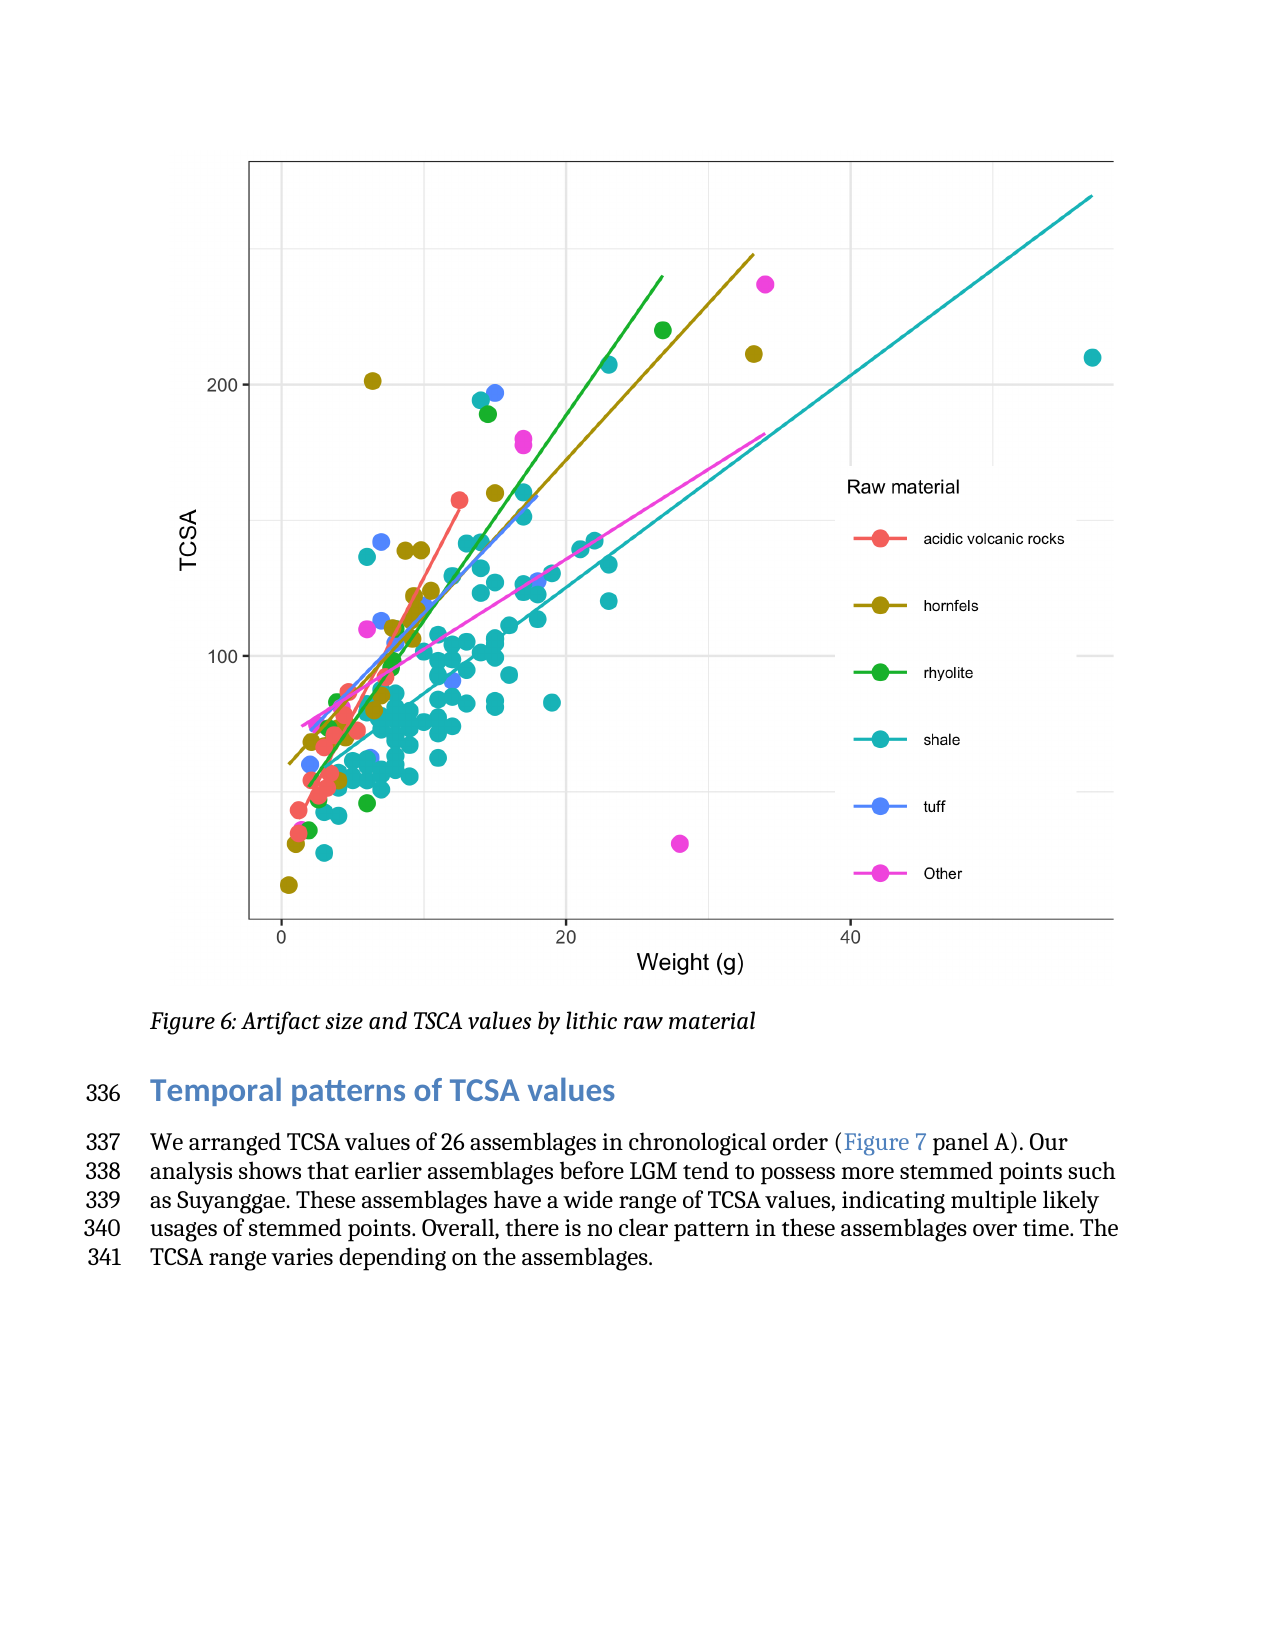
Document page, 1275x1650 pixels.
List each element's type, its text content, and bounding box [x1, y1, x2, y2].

subtitle Temporal patterns of TCSA values [150, 1069, 1125, 1109]
picture [168, 150, 1114, 986]
table_header Figure 6: Artifact size and TSCA values by lithic raw material [139, 150, 1114, 1048]
text We arranged TCSA values of 26 assemblages in chronological order (Figure 7 panel A). Our analysis shows that earlier assemblages before LGM tend to possess more stemmed points such as Suyanggae. These assemblages have a wide range of TCSA values, indicating multiple likely usages of stemmed points. Overall, there is no clear pattern in these assemblages over time. The TCSA range varies depending on the assemblages. [150, 1128, 1125, 1272]
